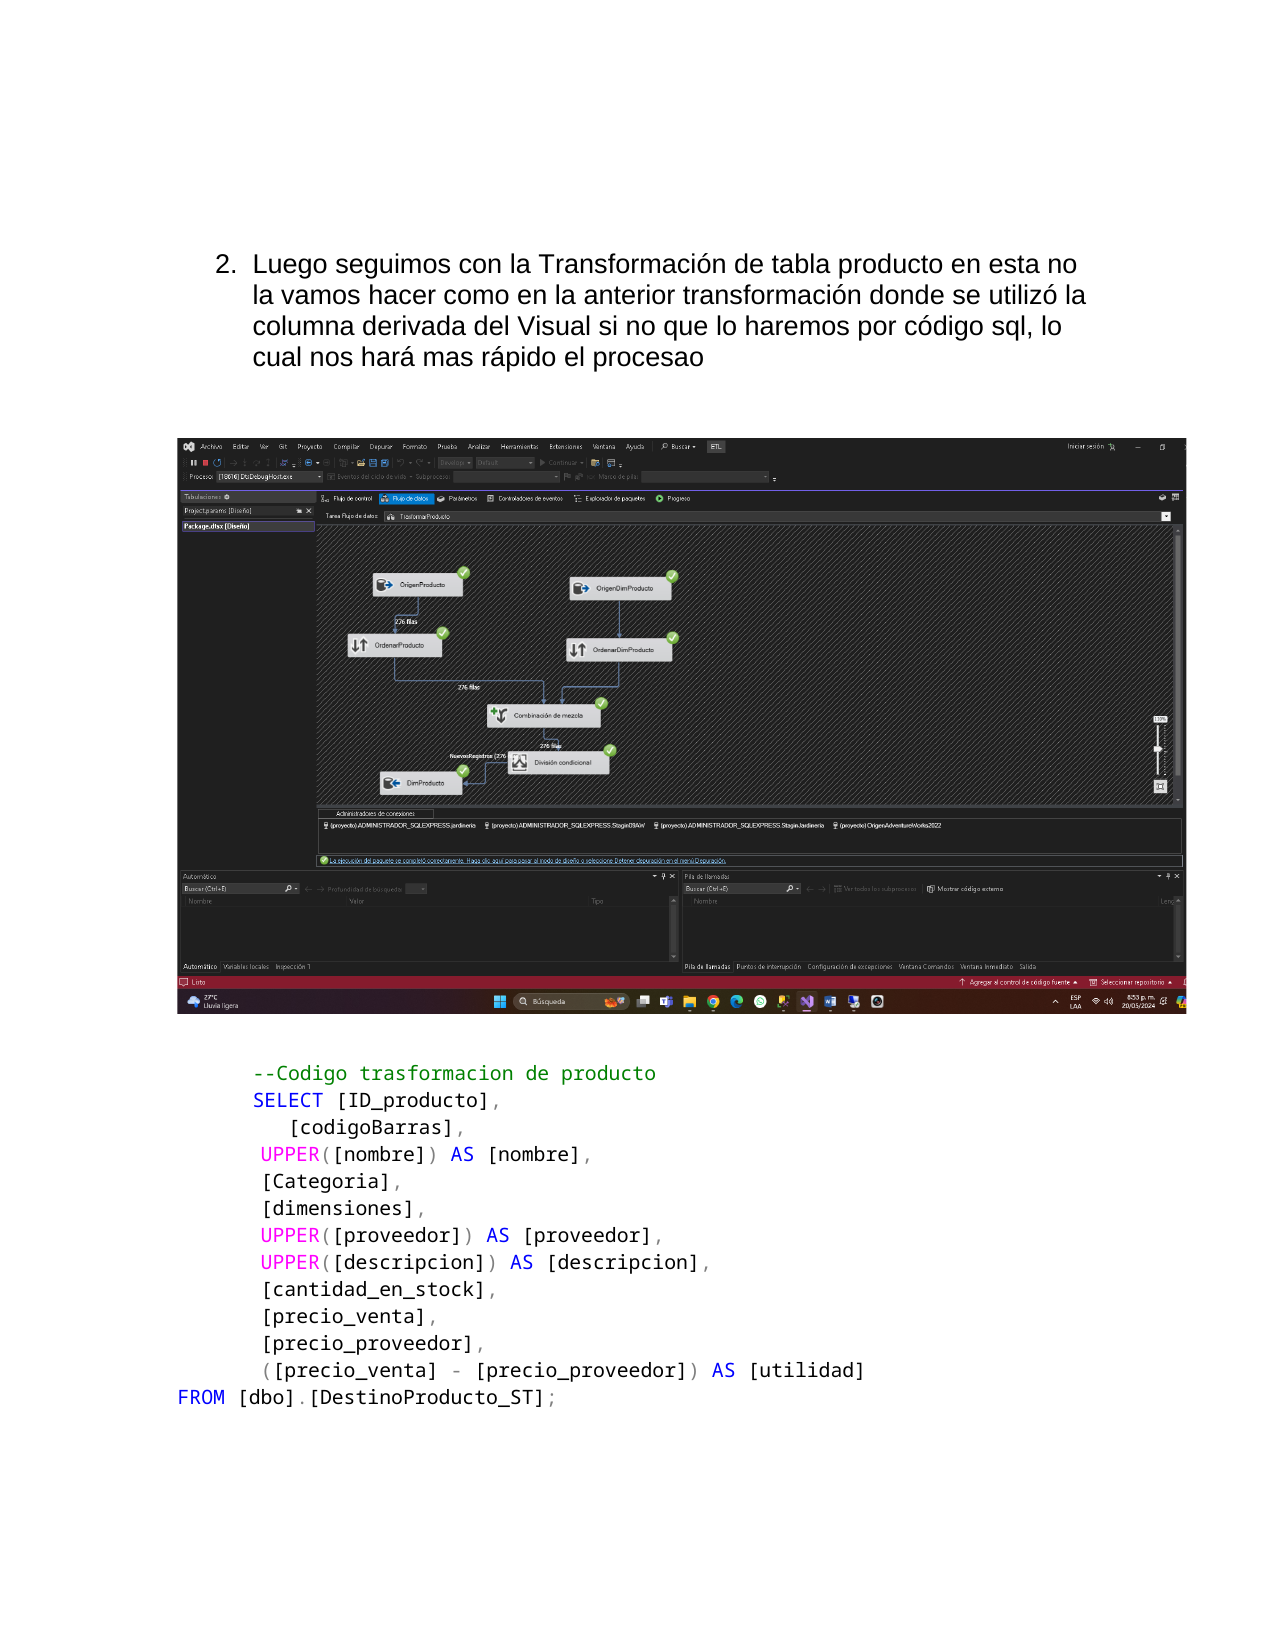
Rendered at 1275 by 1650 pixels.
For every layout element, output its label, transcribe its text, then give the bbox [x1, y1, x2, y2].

text [codigoBarras], [177, 1113, 1098, 1140]
text FROM [dbo].[DestinoProducto_ST]; [177, 1383, 1098, 1410]
text SELECT [ID_producto], [177, 1086, 1098, 1113]
text [precio_venta], [177, 1302, 1098, 1329]
text [precio_proveedor], [177, 1329, 1098, 1356]
text UPPER([descripcion]) AS [descripcion], [177, 1248, 1098, 1275]
picture [177, 438, 1187, 1014]
text [Categoria], [177, 1167, 1098, 1194]
text UPPER([proveedor]) AS [proveedor], [177, 1221, 1098, 1248]
text [cantidad_en_stock], [177, 1275, 1098, 1302]
text ([precio_venta] - [precio_proveedor]) AS [utilidad] [177, 1356, 1098, 1383]
list Luego seguimos con la Transformación de tabla producto en esta no la vamos hacer como en la anterior transformación donde se utilizó la columna derivada del Visual si no que lo haremos por código sql, lo cual nos hará mas rápido el procesao [215, 248, 1098, 373]
text [dimensiones], [177, 1194, 1098, 1221]
text --Codigo trasformacion de producto [177, 1059, 1098, 1086]
text UPPER([nombre]) AS [nombre], [177, 1140, 1098, 1167]
